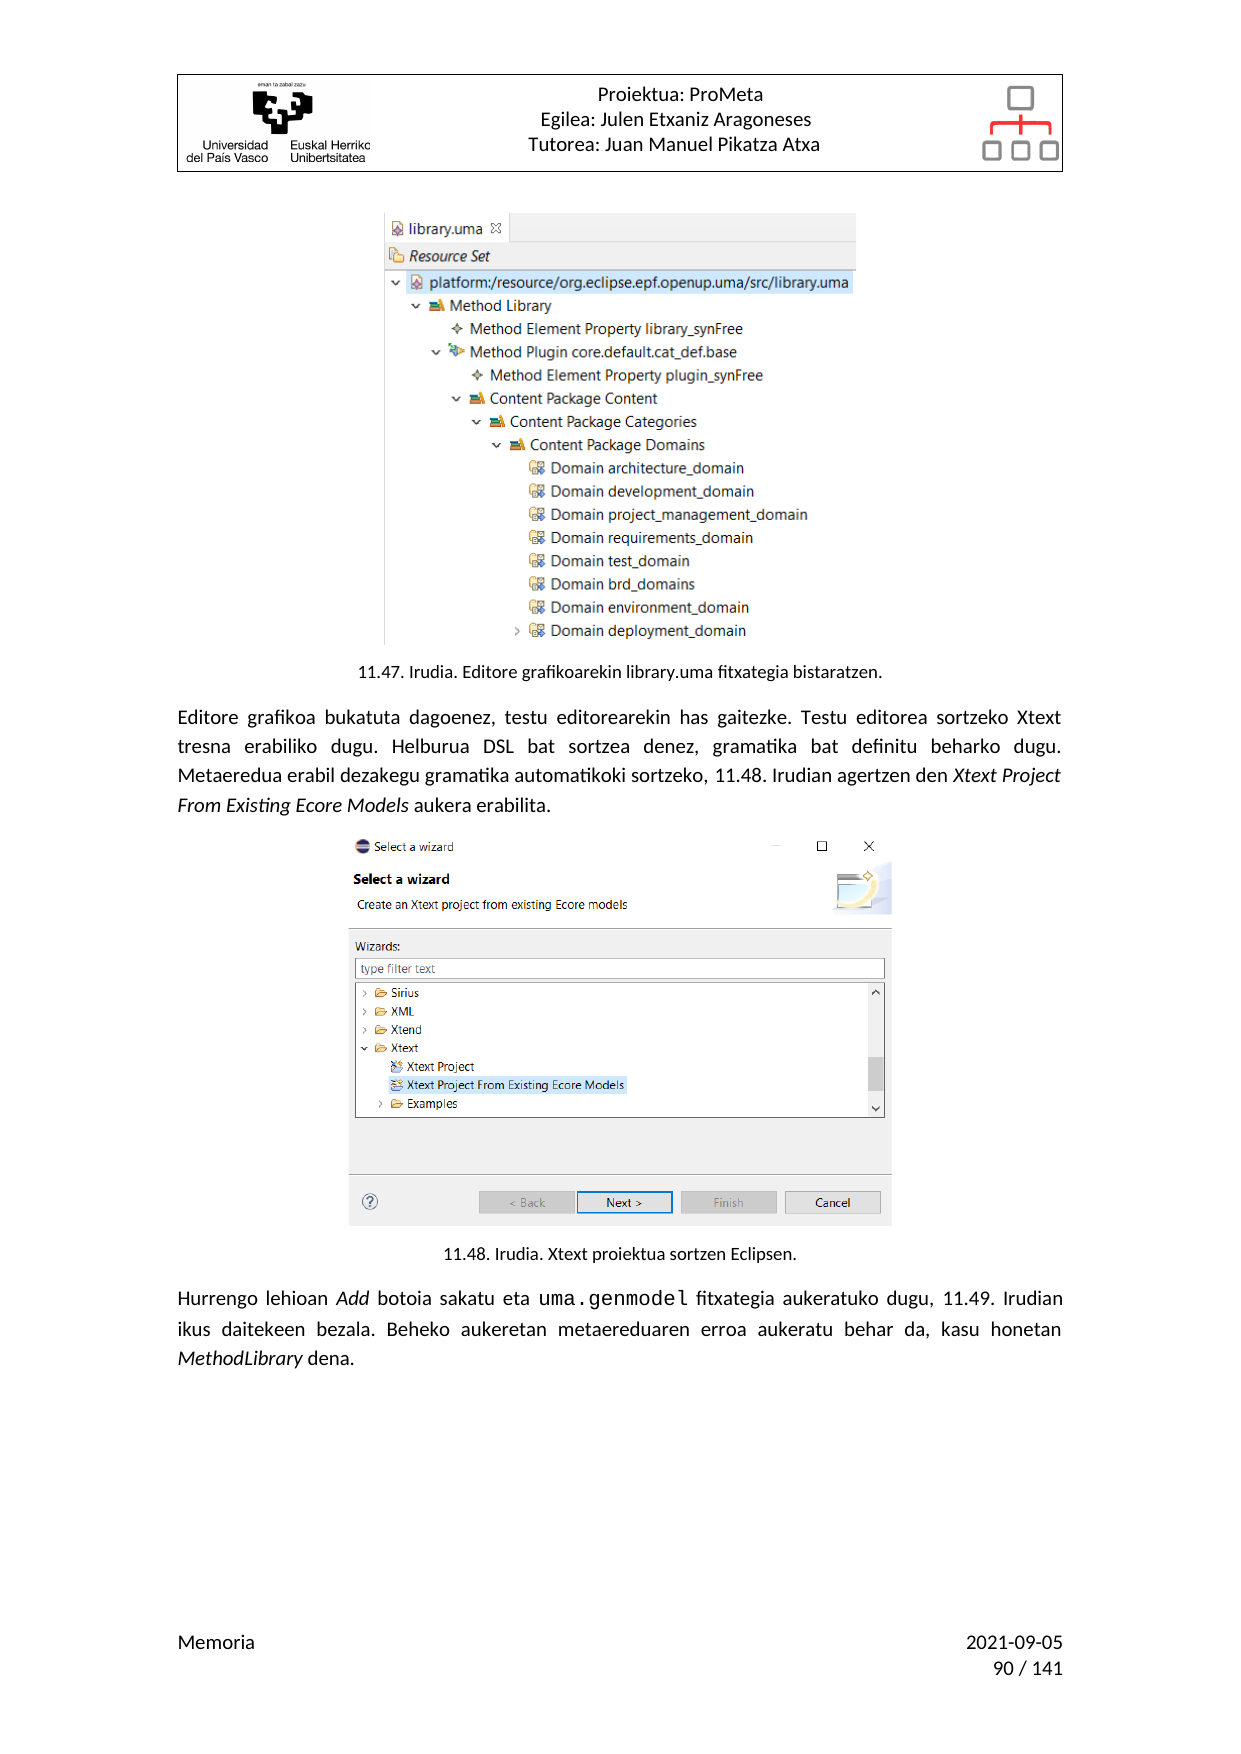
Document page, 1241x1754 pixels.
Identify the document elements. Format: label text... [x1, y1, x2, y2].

picture [384, 213, 857, 645]
picture [182, 81, 370, 162]
picture [348, 833, 892, 1226]
picture [978, 80, 1060, 162]
